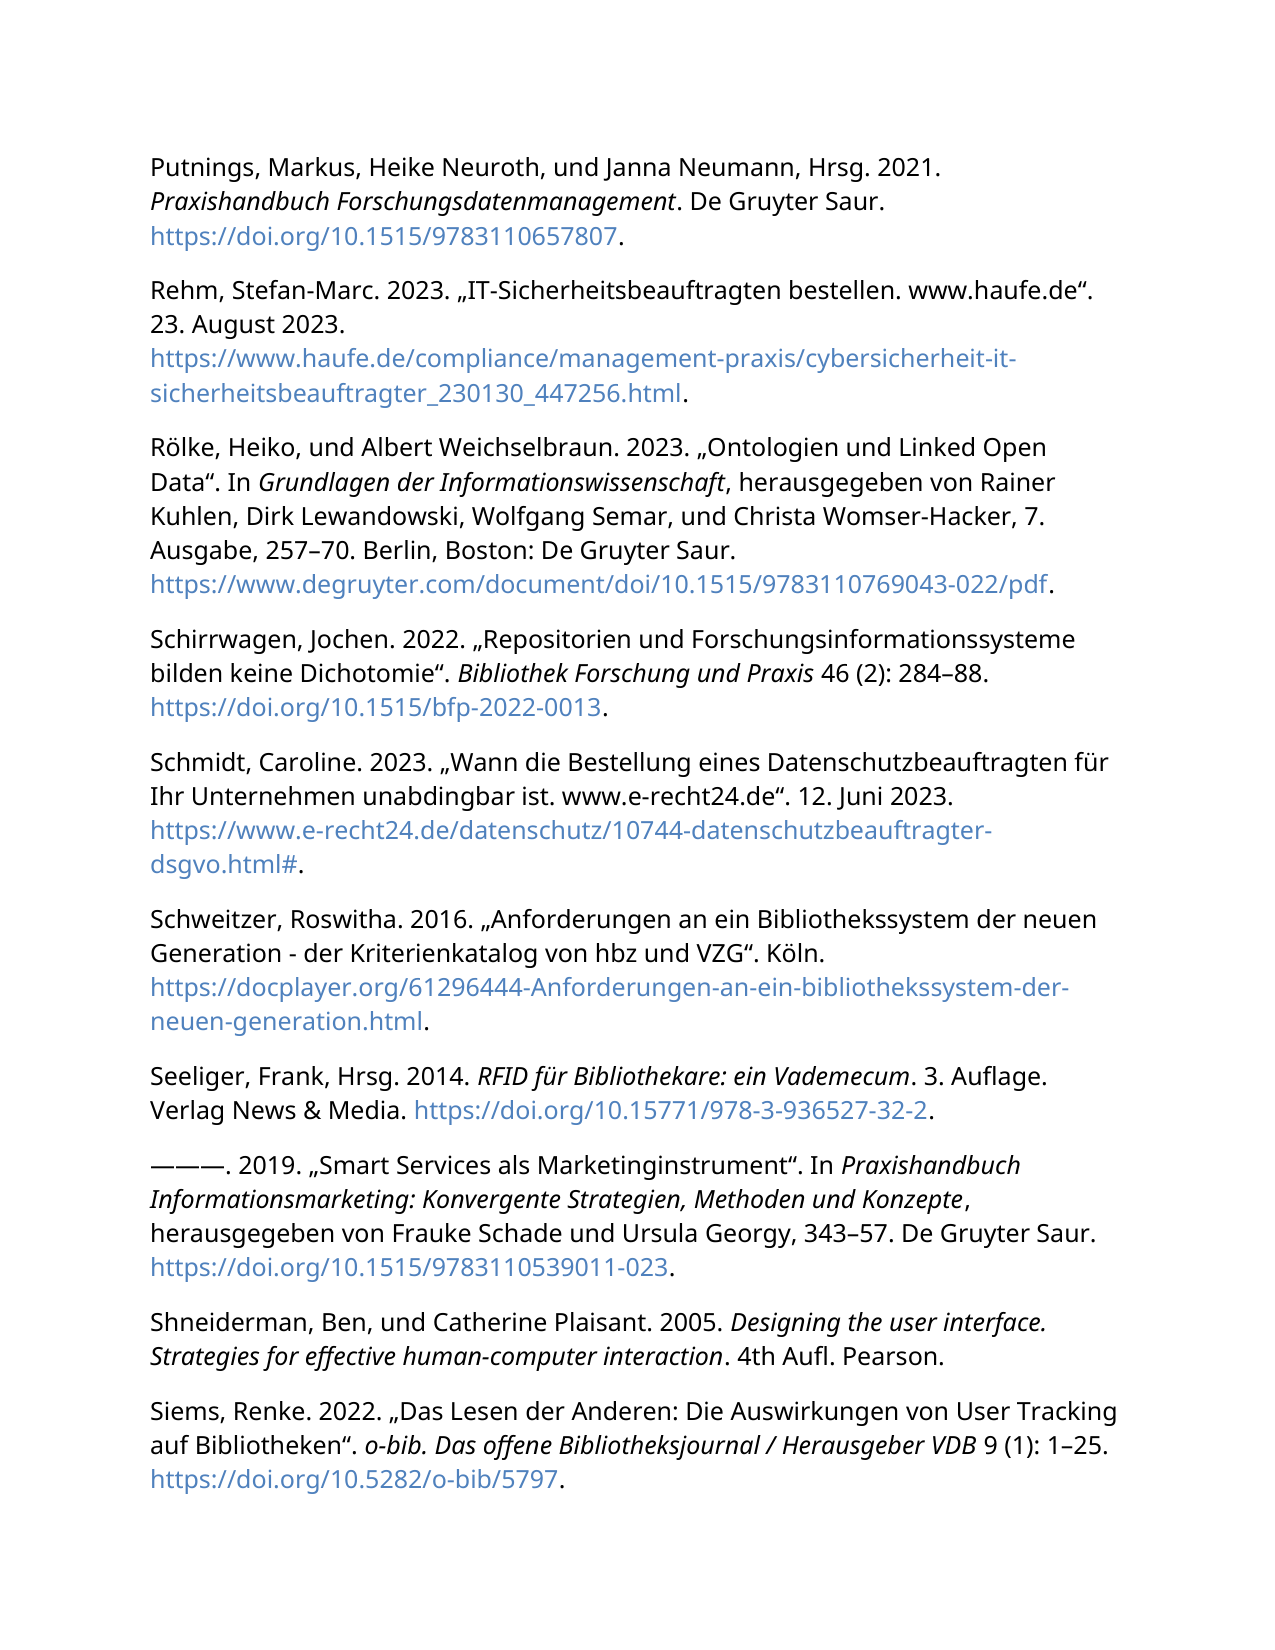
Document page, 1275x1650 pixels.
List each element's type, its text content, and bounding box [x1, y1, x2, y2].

text ———. 2019. „Smart Services als Marketinginstrument“. In Praxishandbuch Informationsmarketing: Konvergente Strategien, Methoden und Konzepte, herausgegeben von Frauke Schade und Ursula Georgy, 343–57. De Gruyter Saur. https://doi.org/10.1515/9783110539011-023. [150, 1147, 1125, 1284]
text Siems, Renke. 2022. „Das Lesen der Anderen: Die Auswirkungen von User Tracking auf Bibliotheken“. o-bib. Das offene Bibliotheksjournal / Herausgeber VDB 9 (1): 1–25. https://doi.org/10.5282/o-bib/5797. [150, 1393, 1125, 1496]
text Putnings, Markus, Heike Neuroth, und Janna Neumann, Hrsg. 2021. Praxishandbuch Forschungsdatenmanagement. De Gruyter Saur. https://doi.org/10.1515/9783110657807. [150, 150, 1125, 252]
text Schirrwagen, Jochen. 2022. „Repositorien und Forschungsinformationssysteme bilden keine Dichotomie“. Bibliothek Forschung und Praxis 46 (2): 284–88. https://doi.org/10.1515/bfp-2022-0013. [150, 621, 1125, 723]
text Rölke, Heiko, und Albert Weichselbraun. 2023. „Ontologien und Linked Open Data“. In Grundlagen der Informationswissenschaft, herausgegeben von Rainer Kuhlen, Dirk Lewandowski, Wolfgang Semar, und Christa Womser-Hacker, 7. Ausgabe, 257–70. Berlin, Boston: De Gruyter Saur. https://www.degruyter.com/document/doi/10.1515/9783110769043-022/pdf. [150, 430, 1125, 600]
text Shneiderman, Ben, und Catherine Plaisant. 2005. Designing the user interface. Strategies for effective human-computer interaction. 4th Aufl. Pearson. [150, 1304, 1125, 1373]
text Schweitzer, Roswitha. 2016. „Anforderungen an ein Bibliothekssystem der neuen Generation - der Kriterienkatalog von hbz und VZG“. Köln. https://docplayer.org/61296444-Anforderungen-an-ein-bibliothekssystem-der-neuen-generation.html. [150, 901, 1125, 1038]
text Rehm, Stefan-Marc. 2023. „IT-Sicherheitsbeauftragten bestellen. www.haufe.de“. 23. August 2023. https://www.haufe.de/compliance/management-praxis/cybersicherheit-it-sicherheitsbeauftragter_230130_447256.html. [150, 273, 1125, 409]
text Seeliger, Frank, Hrsg. 2014. RFID für Bibliothekare: ein Vademecum. 3. Auflage. Verlag News & Media. https://doi.org/10.15771/978-3-936527-32-2. [150, 1058, 1125, 1127]
text Schmidt, Caroline. 2023. „Wann die Bestellung eines Datenschutzbeauftragten für Ihr Unternehmen unabdingbar ist. www.e-recht24.de“. 12. Juni 2023. https://www.e-recht24.de/datenschutz/10744-datenschutzbeauftragter-dsgvo.html#. [150, 744, 1125, 881]
